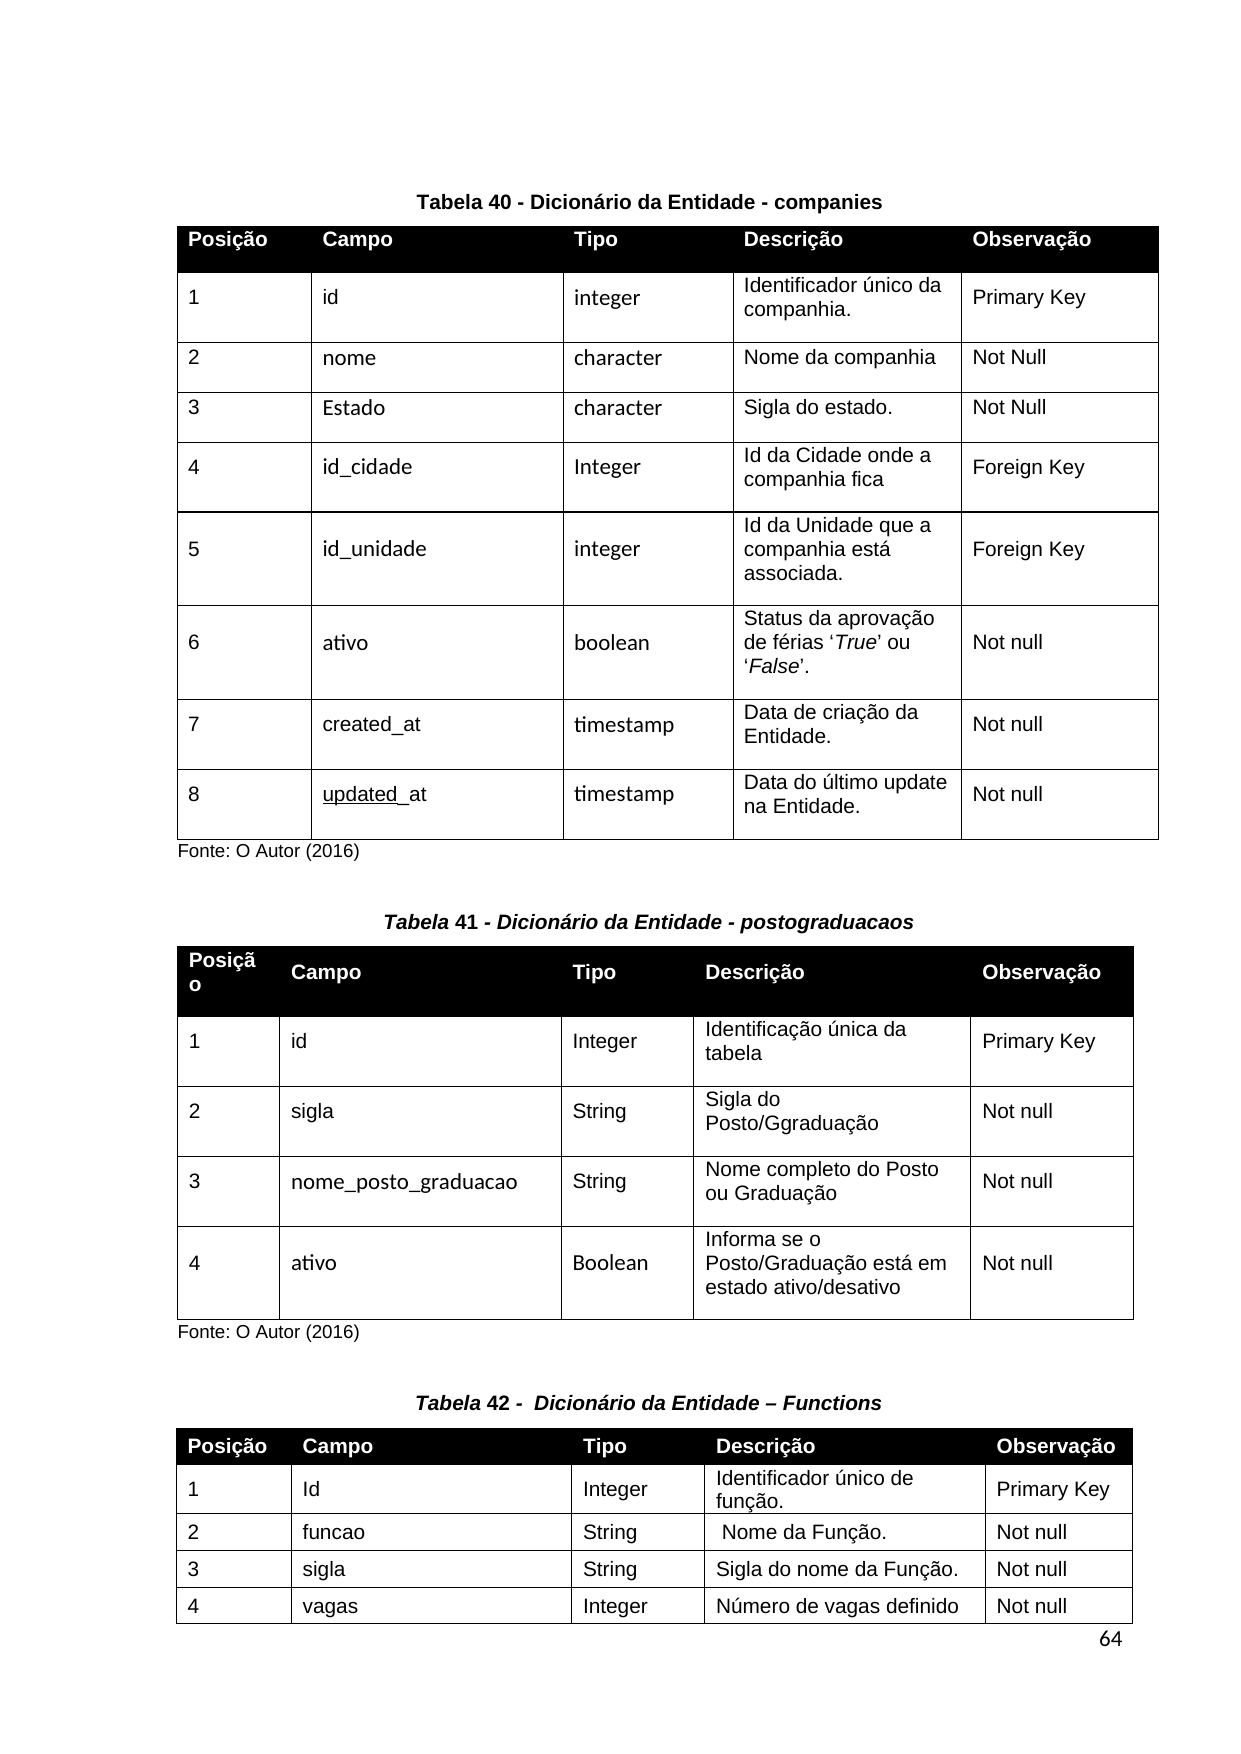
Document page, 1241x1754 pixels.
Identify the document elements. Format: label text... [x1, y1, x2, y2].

table_cell String [572, 1514, 704, 1550]
table_cell 2 [178, 1087, 279, 1156]
table_cell 1 [178, 1017, 279, 1086]
table_cell created_at [312, 700, 563, 769]
table_header Descrição [705, 1429, 985, 1464]
table_cell nome [312, 343, 563, 392]
table_cell String [562, 1157, 693, 1226]
table_cell Data do último update na Entidade. [734, 770, 961, 838]
table_header Observação [962, 227, 1158, 272]
table_cell id [312, 273, 563, 342]
table_cell Foreign Key [962, 443, 1158, 511]
table_cell integer [564, 273, 733, 342]
table_cell Not null [971, 1227, 1133, 1319]
table_cell Not null [986, 1588, 1132, 1623]
table_cell updated_at [312, 770, 563, 838]
table_cell 4 [178, 443, 311, 511]
table_cell Sigla do nome da Função. [705, 1551, 985, 1587]
table_cell 5 [178, 513, 311, 605]
table_cell id_cidade [312, 443, 563, 511]
table_cell 2 [177, 1514, 291, 1550]
table_cell Sigla do Posto/Ggraduação [694, 1087, 970, 1156]
table_cell 1 [177, 1465, 291, 1513]
table_cell Boolean [562, 1227, 693, 1319]
table_cell 7 [178, 700, 311, 769]
table_cell Not null [971, 1157, 1133, 1226]
table_header Campo [280, 948, 561, 1016]
table_header Campo [312, 227, 563, 272]
table_cell String [572, 1551, 704, 1587]
table_cell 8 [178, 770, 311, 838]
table_cell Sigla do estado. [734, 393, 961, 442]
table_header Posição [178, 948, 279, 1016]
table_cell Status da aprovação de férias ‘True’ ou ‘False’. [734, 606, 961, 699]
table_cell funcao [292, 1514, 571, 1550]
table_cell id_unidade [312, 513, 563, 605]
table_header Posição [177, 1429, 291, 1464]
table_cell Not Null [962, 393, 1158, 442]
table_cell ativo [312, 606, 563, 699]
table_cell integer [564, 513, 733, 605]
table_cell Not Null [962, 343, 1158, 392]
text Tabela 42 - Dicionário da Entidade – Functions [177, 1391, 1122, 1415]
text Fonte: O Autor (2016) [177, 840, 1157, 861]
table_cell sigla [280, 1087, 561, 1156]
table_cell ativo [280, 1227, 561, 1319]
table_cell Identificador único de função. [705, 1465, 985, 1513]
table_cell vagas [292, 1588, 571, 1623]
table_cell String [562, 1087, 693, 1156]
table_header Campo [292, 1429, 571, 1464]
table_header Tipo [562, 948, 693, 1016]
text Fonte: O Autor (2016) [177, 1320, 1157, 1342]
table_cell boolean [564, 606, 733, 699]
table_header Tipo [564, 227, 733, 272]
table_cell 4 [177, 1588, 291, 1623]
text Tabela 40 - Dicionário da Entidade - companies [177, 190, 1122, 214]
table_cell Integer [564, 443, 733, 511]
table_cell Primary Key [986, 1465, 1132, 1513]
table_cell Identificador único da companhia. [734, 273, 961, 342]
table_cell 2 [178, 343, 311, 392]
table_cell 6 [178, 606, 311, 699]
table_header Descrição [694, 948, 970, 1016]
table_cell Primary Key [971, 1017, 1133, 1086]
table_cell Not null [962, 606, 1158, 699]
table_cell Integer [572, 1588, 704, 1623]
table_header Descrição [734, 227, 961, 272]
table_cell nome_posto_graduacao [280, 1157, 561, 1226]
table_cell Not null [986, 1551, 1132, 1587]
table_cell Primary Key [962, 273, 1158, 342]
table_cell sigla [292, 1551, 571, 1587]
table_cell Not null [986, 1514, 1132, 1550]
table_cell 3 [178, 1157, 279, 1226]
table_cell 1 [178, 273, 311, 342]
table_cell Nome da Função. [705, 1514, 985, 1550]
table_cell timestamp [564, 700, 733, 769]
table_cell id [280, 1017, 561, 1086]
table_cell Id [292, 1465, 571, 1513]
table_cell Id da Unidade que a companhia está associada. [734, 513, 961, 605]
table_cell Not null [962, 770, 1158, 838]
table_cell character [564, 393, 733, 442]
table_cell Foreign Key [962, 513, 1158, 605]
table_cell Integer [572, 1465, 704, 1513]
table_cell Estado [312, 393, 563, 442]
table_cell 3 [178, 393, 311, 442]
table_header Tipo [572, 1429, 704, 1464]
table_cell Id da Cidade onde a companhia fica [734, 443, 961, 511]
text Tabela 41 - Dicionário da Entidade - postograduacaos [177, 910, 1122, 934]
table_cell 4 [178, 1227, 279, 1319]
table_cell Identificação única da tabela [694, 1017, 970, 1086]
table_header Observação [986, 1429, 1132, 1464]
table_cell Nome completo do Posto ou Graduação [694, 1157, 970, 1226]
table_cell Nome da companhia [734, 343, 961, 392]
table_header Observação [971, 948, 1133, 1016]
table_cell 3 [177, 1551, 291, 1587]
table_cell Not null [971, 1087, 1133, 1156]
table_header Posição [178, 227, 311, 272]
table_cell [705, 1588, 985, 1623]
table_cell timestamp [564, 770, 733, 838]
table_cell Not null [962, 700, 1158, 769]
table_cell Informa se o Posto/Graduação está em estado ativo/desativo [694, 1227, 970, 1319]
table_cell character [564, 343, 733, 392]
table_cell Data de criação da Entidade. [734, 700, 961, 769]
table_cell Integer [562, 1017, 693, 1086]
